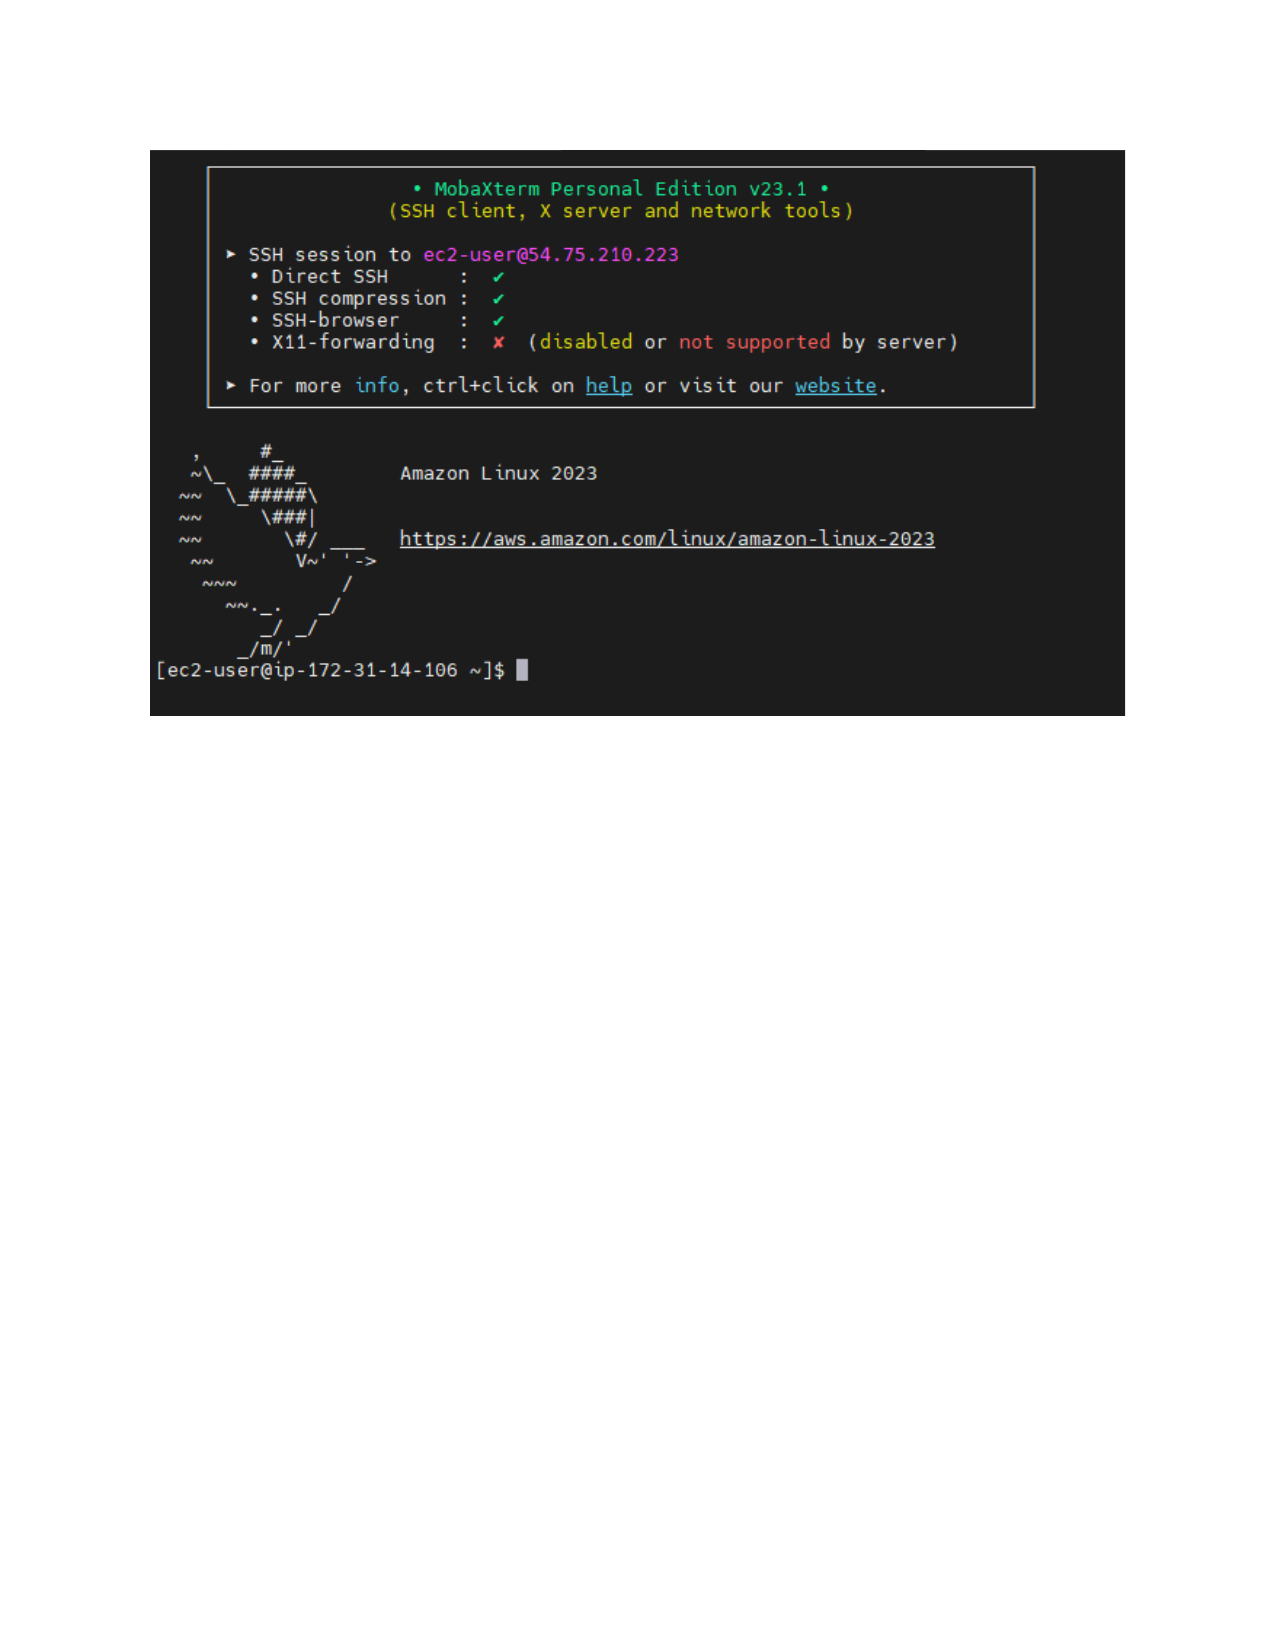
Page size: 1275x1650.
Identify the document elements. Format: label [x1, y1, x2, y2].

picture [150, 150, 1125, 716]
